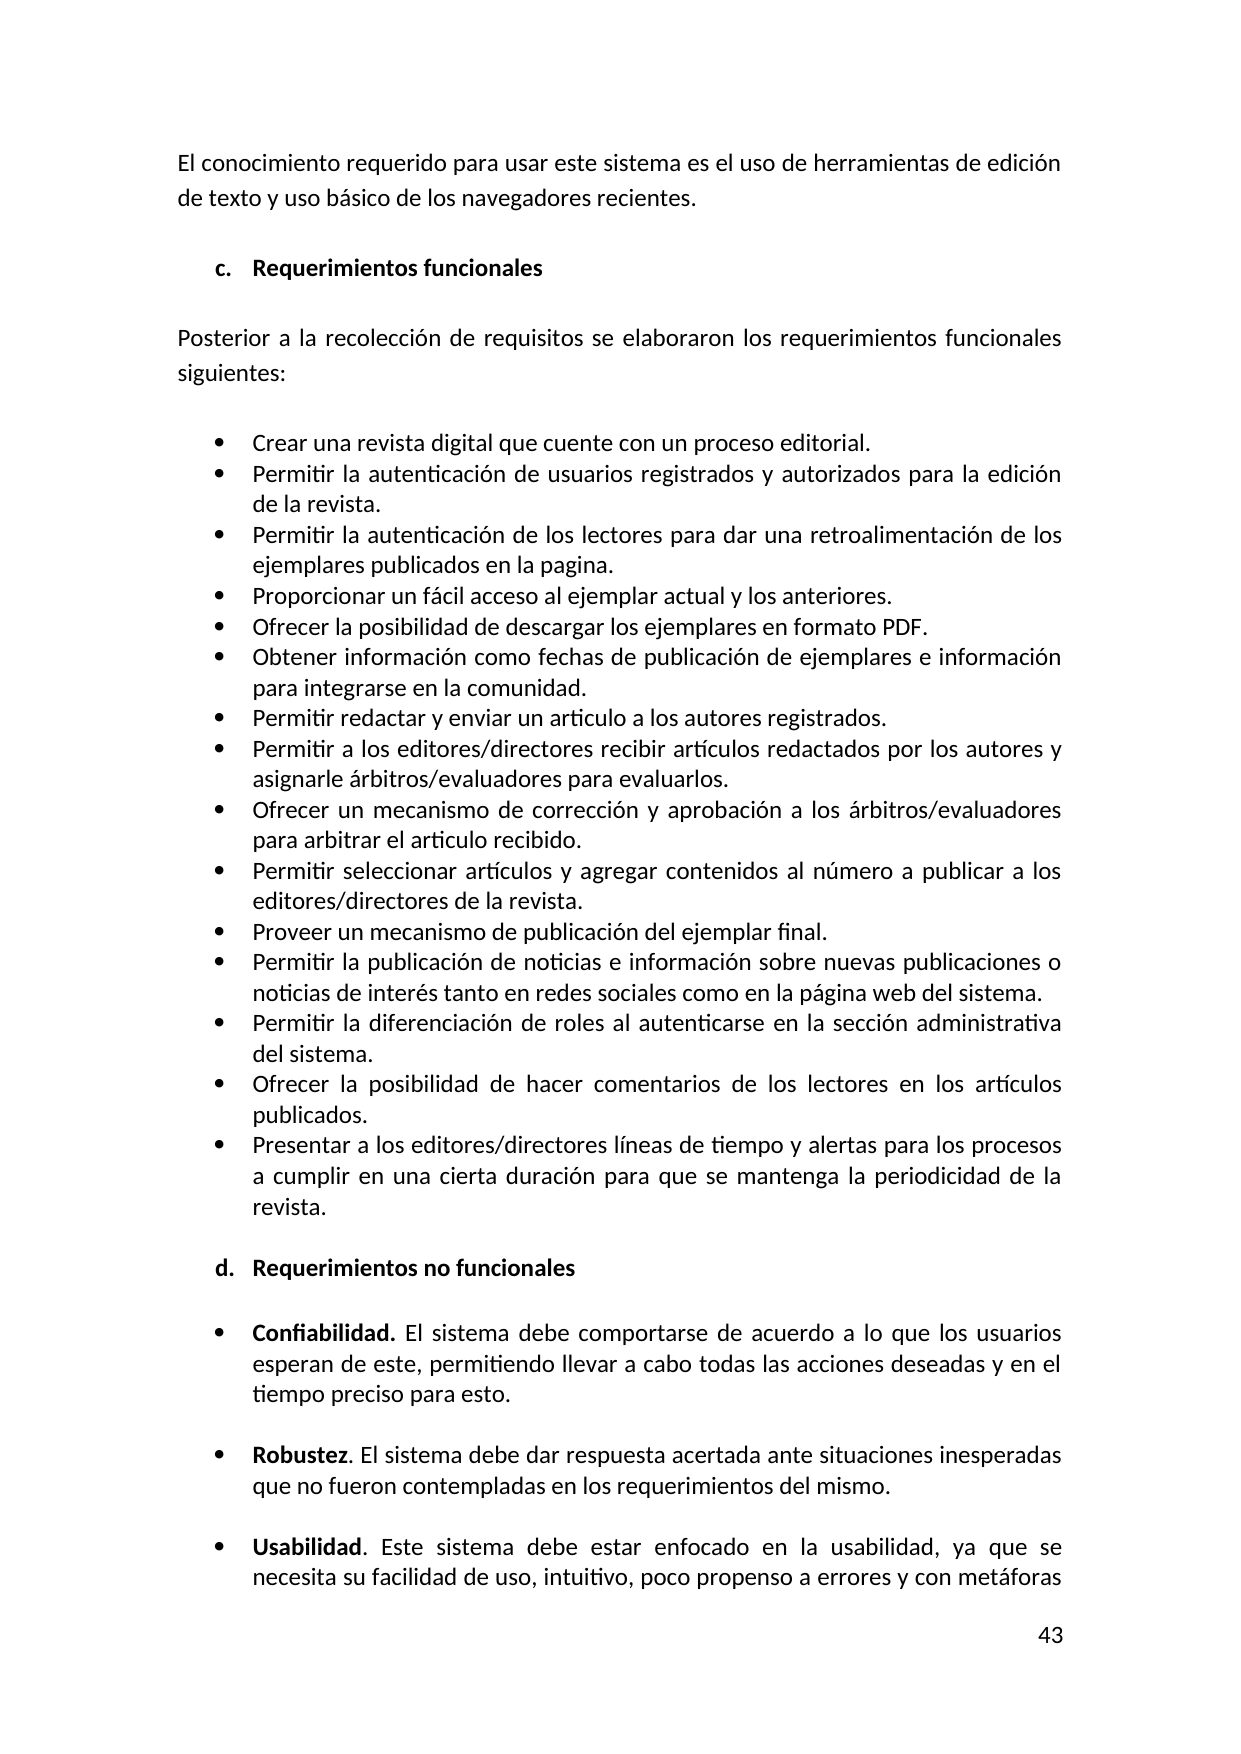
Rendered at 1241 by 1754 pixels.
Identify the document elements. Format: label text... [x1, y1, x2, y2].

list Permitir la autenticación de usuarios registrados y autorizados para la edición de la revista. [215, 458, 1063, 519]
list Confiabilidad. El sistema debe comportarse de acuerdo a lo que los usuarios esperan de este, permitiendo llevar a cabo todas las acciones deseadas y en el tiempo preciso para esto. [215, 1317, 1063, 1409]
list Obtener información como fechas de publicación de ejemplares e información para integrarse en la comunidad. [215, 641, 1063, 702]
list Permitir a los editores/directores recibir artículos redactados por los autores y asignarle árbitros/evaluadores para evaluarlos. [215, 733, 1063, 794]
list Robustez. El sistema debe dar respuesta acertada ante situaciones inesperadas que no fueron contempladas en los requerimientos del mismo. [215, 1439, 1063, 1500]
list Requerimientos no funcionales [215, 1252, 1063, 1282]
list Posterior a la recolección de requisitos se elaboraron los requerimientos funcionales siguientes: [177, 323, 1063, 388]
list Permitir seleccionar artículos y agregar contenidos al número a publicar a los editores/directores de la revista. [215, 855, 1063, 916]
list Ofrecer un mecanismo de corrección y aprobación a los árbitros/evaluadores para arbitrar el articulo recibido. [215, 794, 1063, 855]
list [215, 1531, 1063, 1592]
text El conocimiento requerido para usar este sistema es el uso de herramientas de edición de texto y uso básico de los navegadores recientes. [177, 148, 1063, 213]
list Requerimientos funcionales [215, 253, 1063, 283]
list Proveer un mecanismo de publicación del ejemplar final. [215, 916, 1063, 946]
list Permitir la publicación de noticias e información sobre nuevas publicaciones o noticias de interés tanto en redes sociales como en la página web del sistema. [215, 946, 1063, 1007]
list Crear una revista digital que cuente con un proceso editorial. [215, 428, 1063, 458]
list Ofrecer la posibilidad de hacer comentarios de los lectores en los artículos publicados. [215, 1068, 1063, 1129]
list Permitir la diferenciación de roles al autenticarse en la sección administrativa del sistema. [215, 1007, 1063, 1068]
list Permitir la autenticación de los lectores para dar una retroalimentación de los ejemplares publicados en la pagina. [215, 519, 1063, 580]
list Proporcionar un fácil acceso al ejemplar actual y los anteriores. [215, 580, 1063, 611]
list Presentar a los editores/directores líneas de tiempo y alertas para los procesos a cumplir en una cierta duración para que se mantenga la periodicidad de la revista. [215, 1129, 1063, 1221]
list Ofrecer la posibilidad de descargar los ejemplares en formato PDF. [215, 611, 1063, 641]
list Permitir redactar y enviar un articulo a los autores registrados. [215, 702, 1063, 733]
